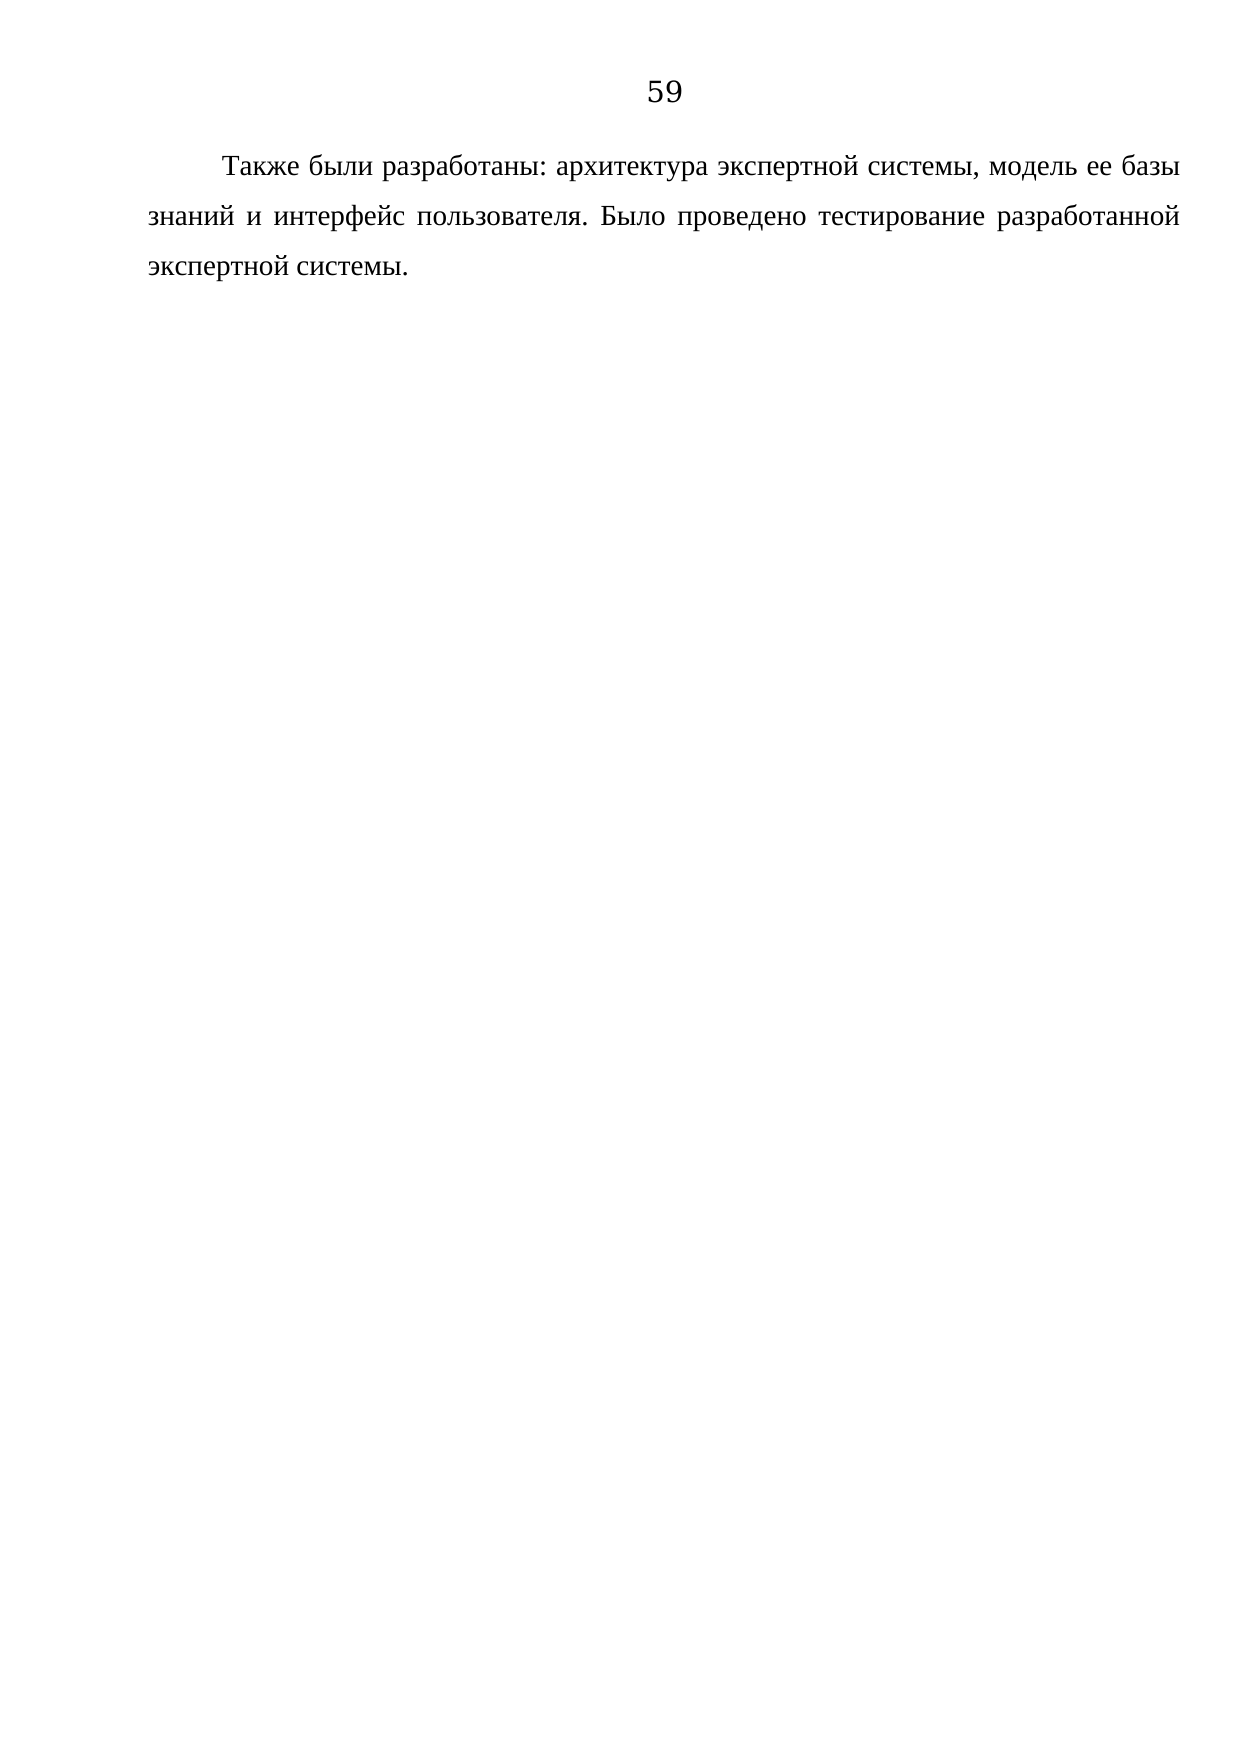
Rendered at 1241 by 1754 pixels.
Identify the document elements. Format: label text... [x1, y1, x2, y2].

text Также были разработаны: архитектура экспертной системы, модель ее базы знаний и интерфейс пользователя. Было проведено тестирование разработанной экспертной системы. [148, 148, 1181, 282]
